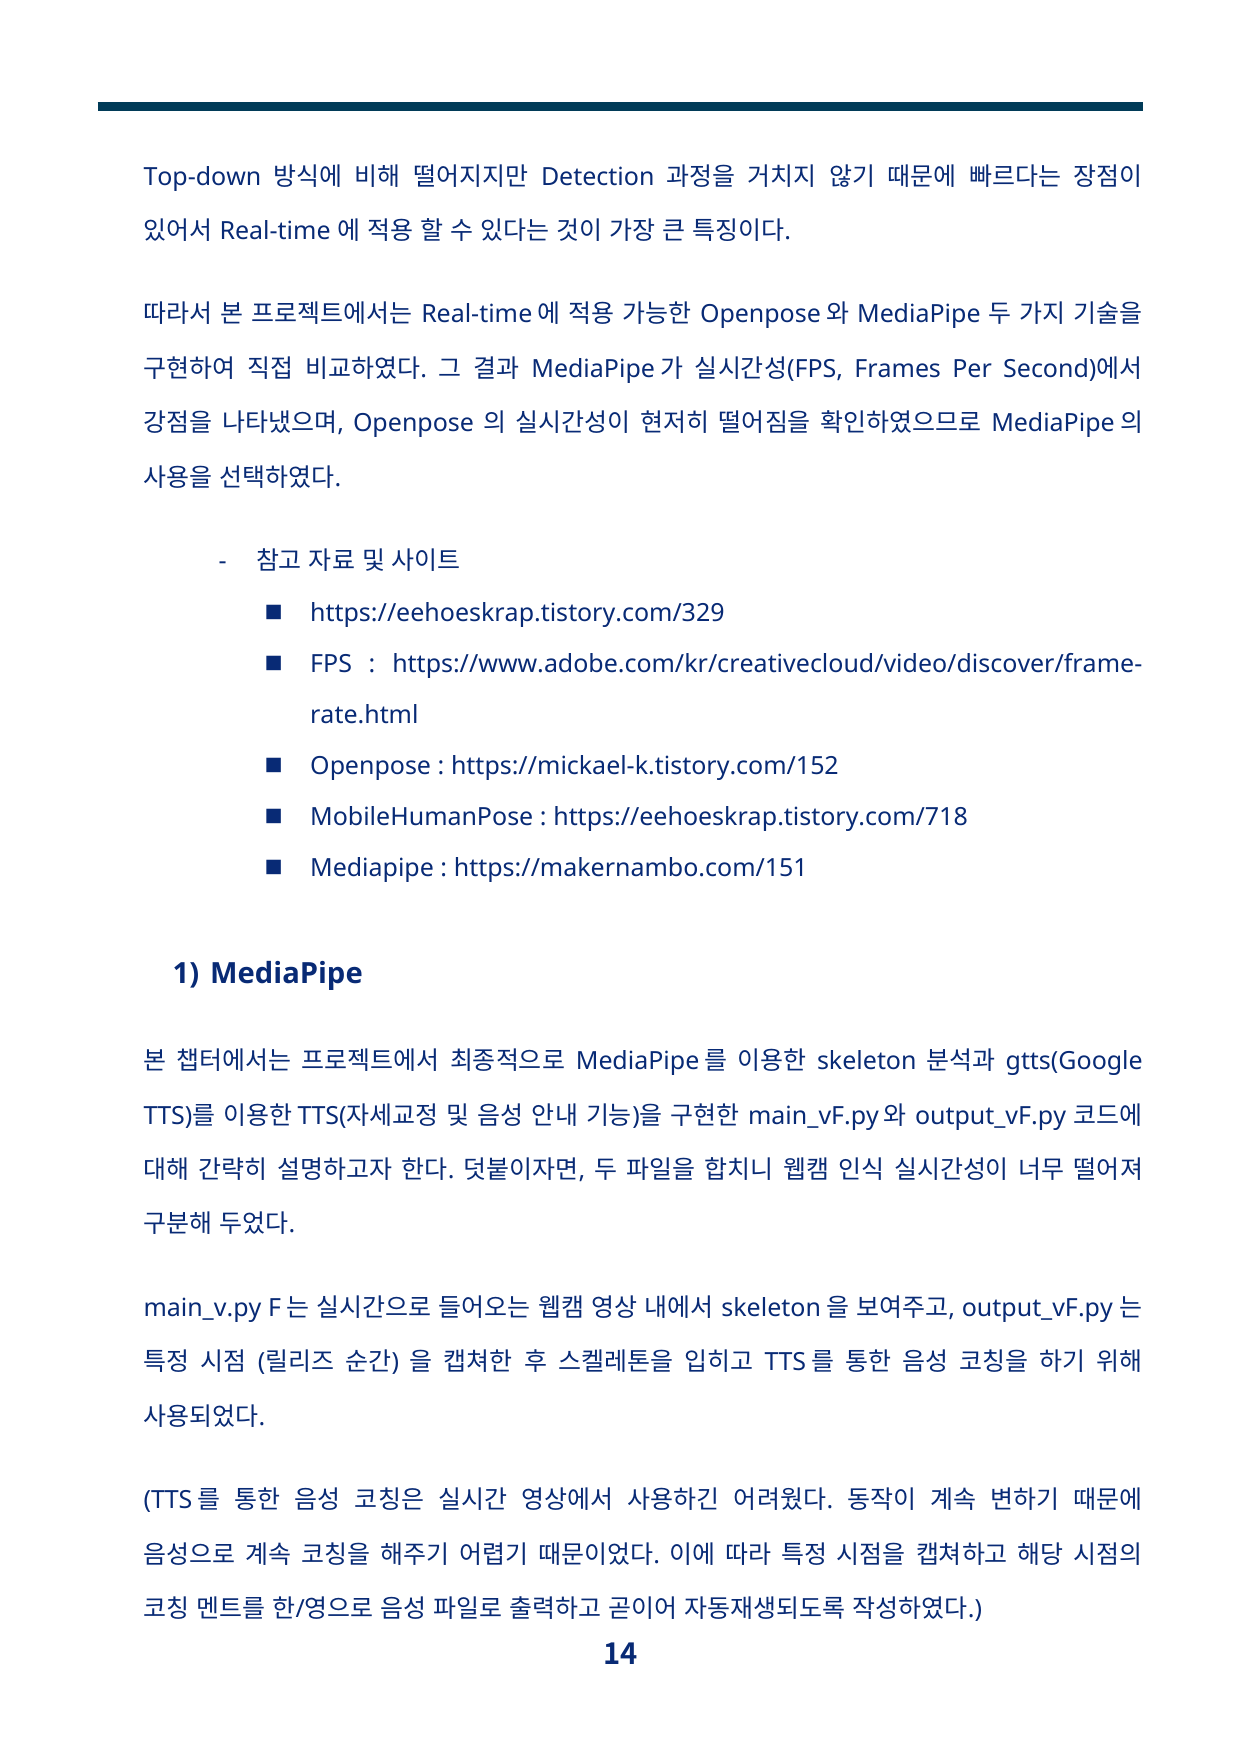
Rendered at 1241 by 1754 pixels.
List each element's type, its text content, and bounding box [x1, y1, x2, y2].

list MediaPipe [172, 952, 1143, 992]
list Mediapipe : https://makernambo.com/151 [264, 850, 1143, 884]
list 참고 자료 및 사이트 [218, 541, 1143, 577]
list https://eehoeskrap.tistory.com/329 [264, 595, 1143, 629]
text 본 챕터에서는 프로젝트에서 최종적으로 MediaPipe를 이용한 skeleton 분석과 gtts(Google TTS)를 이용한TTS(자세교정 및 음성 안내 기능)을 구현한 main_vF.py와 output_vF.py 코드에 대해 간략히 설명하고자 한다. 덧붙이자면, 두 파일을 합치니 웹캠 인식 실시간성이 너무 떨어져 구분해 두었다. [143, 1041, 1143, 1240]
list Openpose : https://mickael-k.tistory.com/152 [264, 748, 1143, 782]
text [143, 156, 1143, 247]
text main_v.py F는 실시간으로 들어오는 웹캠 영상 내에서 skeleton을 보여주고, output_vF.py 는 특정 시점 (릴리즈 순간) 을 캡쳐한 후 스켈레톤을 입히고 TTS를 통한 음성 코칭을 하기 위해 사용되었다. [143, 1287, 1143, 1432]
text 따라서 본 프로젝트에서는 Real-time에 적용 가능한 Openpose와 MediaPipe 두 가지 기술을 구현하여 직접 비교하였다. 그 결과 MediaPipe가 실시간성(FPS, Frames Per Second)에서 강점을 나타냈으며, Openpose 의 실시간성이 현저히 떨어짐을 확인하였으므로 MediaPipe의 사용을 선택하였다. [143, 294, 1143, 493]
list MobileHumanPose : https://eehoeskrap.tistory.com/718 [264, 799, 1143, 833]
list FPS : https://www.adobe.com/kr/creativecloud/video/discover/frame-rate.html [264, 646, 1143, 731]
text (TTS를 통한 음성 코칭은 실시간 영상에서 사용하긴 어려웠다. 동작이 계속 변하기 때문에 음성으로 계속 코칭을 해주기 어렵기 때문이었다. 이에 따라 특정 시점을 캡쳐하고 해당 시점의 코칭 멘트를 한/영으로 음성 파일로 출력하고 곧이어 자동재생되도록 작성하였다.) [143, 1480, 1143, 1625]
